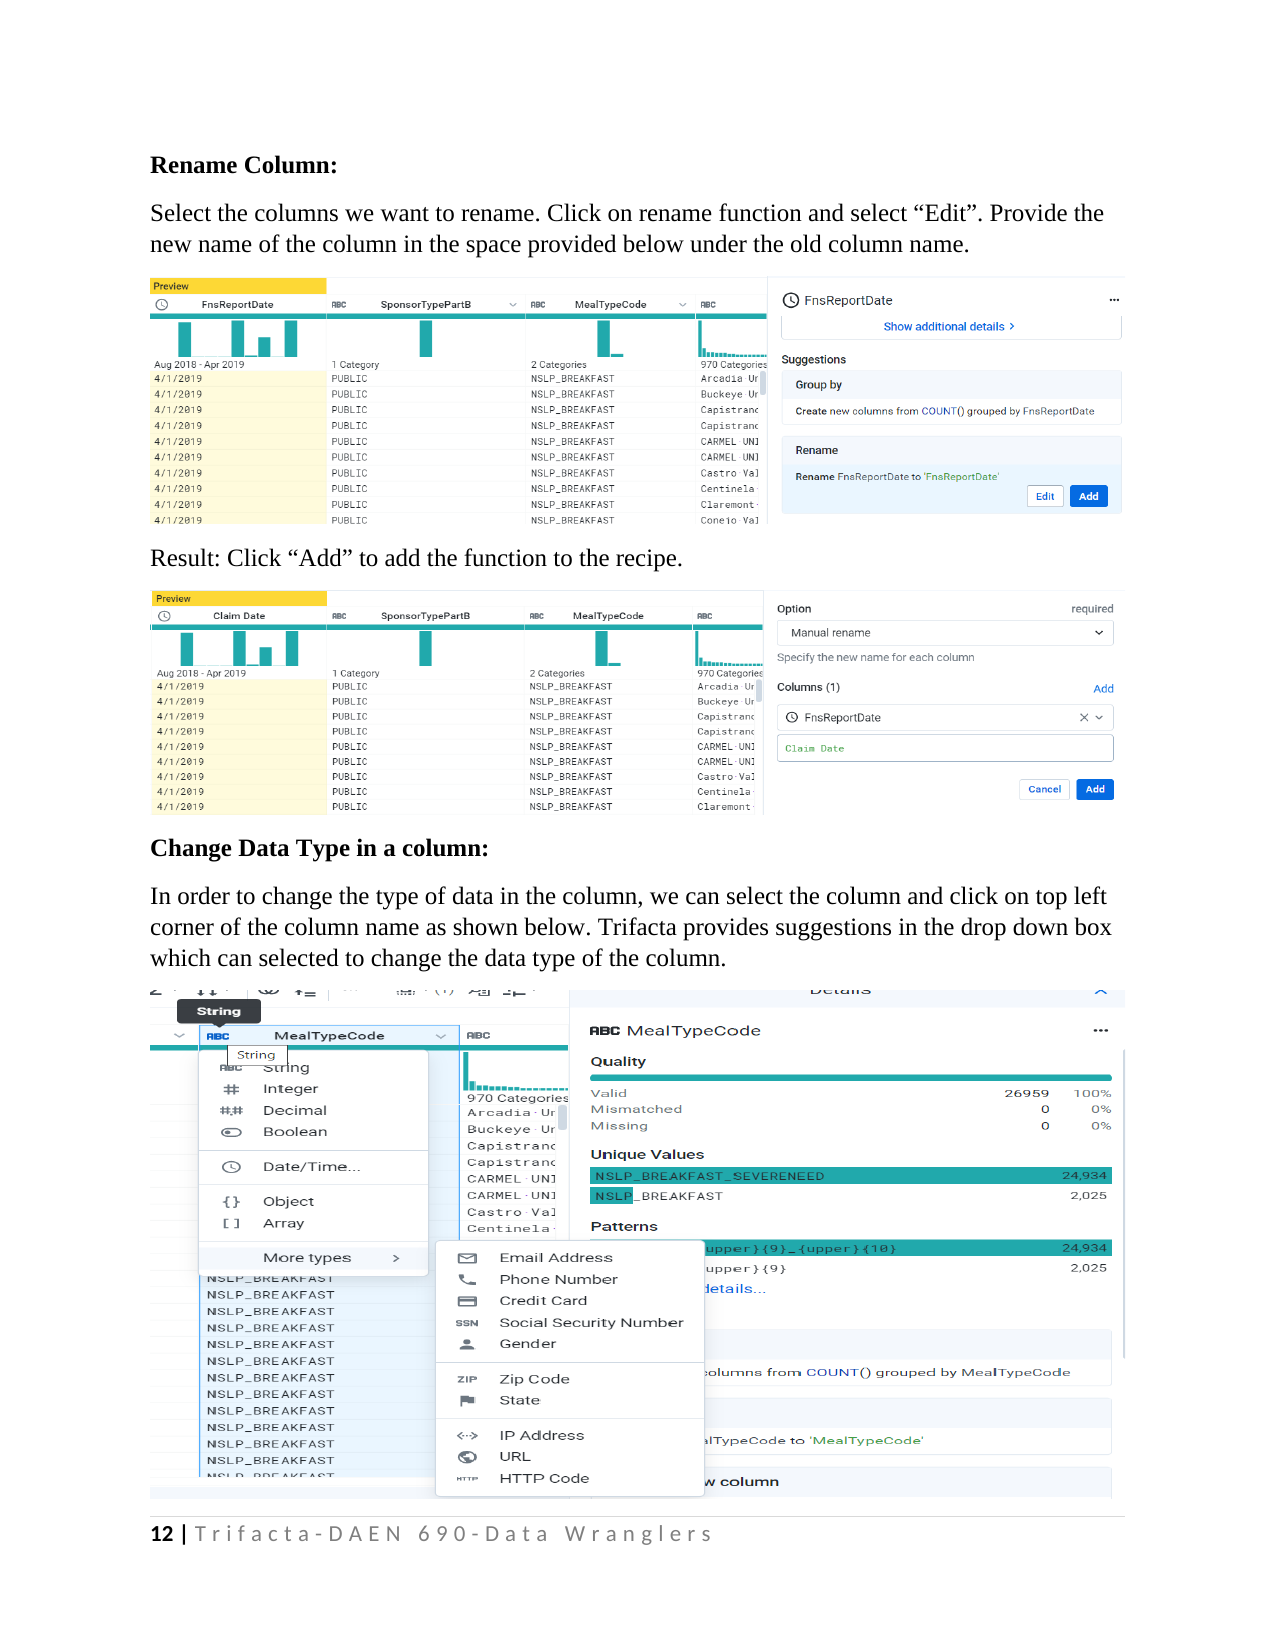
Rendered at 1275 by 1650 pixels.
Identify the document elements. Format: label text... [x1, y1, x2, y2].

picture [150, 276, 1125, 524]
text Select the columns we want to rename. Click on rename function and select “Edit”. Provide the new name of the column in the space provided below under the old column name. [150, 198, 1125, 257]
text In order to change the type of data in the column, we can select the column and click on top left corner of the column name as shown below. Trifacta provides suggestions in the drop down box which can selected to change the data type of the column. [150, 881, 1125, 972]
text Change Data Type in a column: [150, 833, 1125, 862]
picture [150, 990, 1125, 1499]
text Rename Column: [150, 150, 1125, 179]
text Result: Click “Add” to add the function to the recipe. [150, 543, 1125, 572]
picture [150, 590, 1125, 815]
